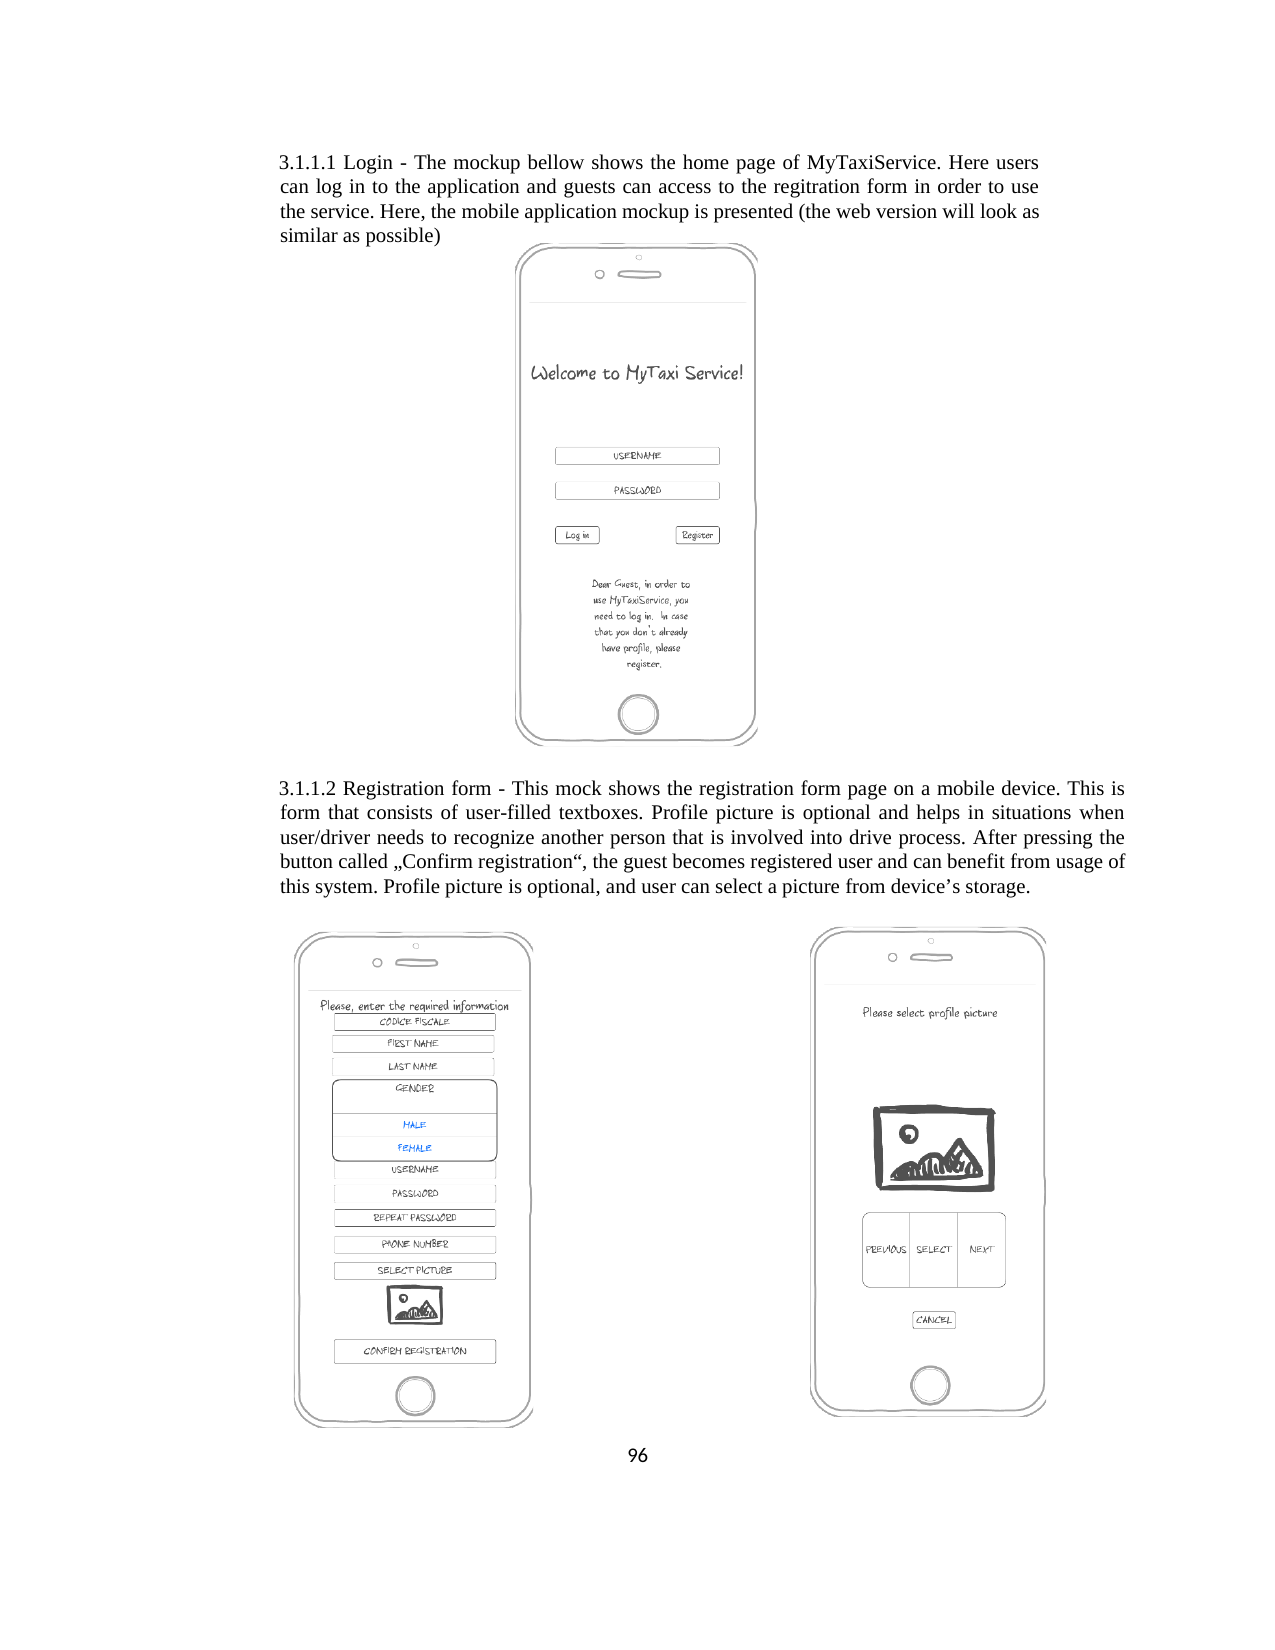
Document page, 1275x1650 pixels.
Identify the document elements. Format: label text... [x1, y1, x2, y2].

picture [292, 931, 533, 1426]
text 3.1.1.2 Registration form - This mock shows the registration form page on a mobile device. This is form that consists of user-filled textboxes. Profile picture is optional and helps in situations when user/driver needs to recognize another person that is involved into drive process. After pressing the button called „Confirm registration“, the guest becomes registered user and can benefit from usage of this system. Profile picture is optional, and user can select a picture from device’s storage. [279, 776, 1127, 898]
picture [513, 243, 758, 743]
text 3.1.1.1 Login - The mockup bellow shows the home page of MyTaxiService. Here users can log in to the application and guests can access to the regitration form in order to use the service. Here, the mobile application mockup is presented (the web version will look as similar as possible) [279, 150, 1040, 247]
picture [808, 926, 1047, 1415]
